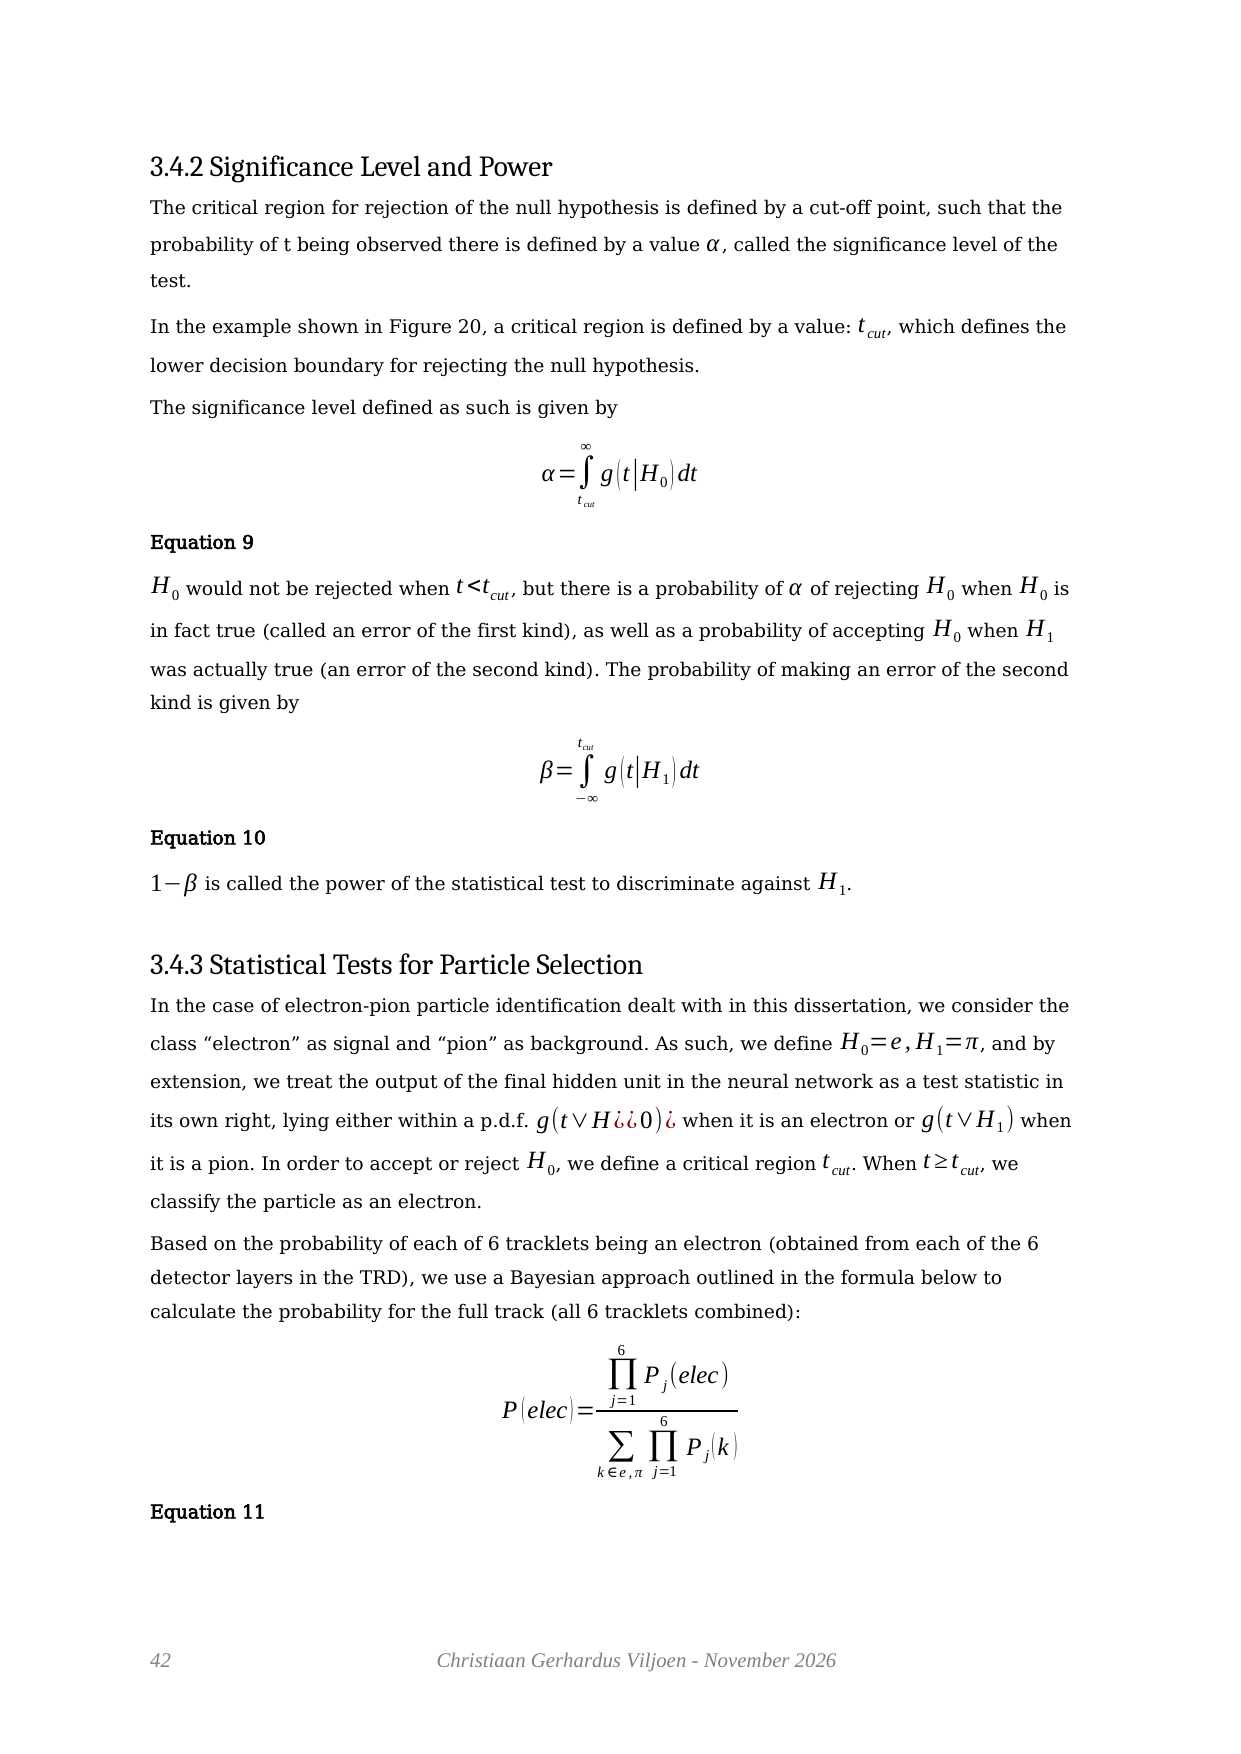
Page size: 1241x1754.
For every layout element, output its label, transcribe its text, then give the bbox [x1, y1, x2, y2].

text Based on the probability of each of 6 tracklets being an electron (obtained from each of the 6 detector layers in the TRD), we use a Bayesian approach outlined in the formula below to calculate the probability for the full track (all 6 tracklets combined): [150, 1232, 1090, 1322]
text is called the power of the statistical test to discriminate against . [150, 868, 1090, 899]
text The significance level defined as such is given by [150, 395, 1090, 418]
text The critical region for rejection of the null hypothesis is defined by a cut-off point, such that the probability of t being observed there is defined by a value , called the significance level of the test. [150, 196, 1090, 291]
text In the case of electron-pion particle identification dealt with in this dissertation, we consider the class “electron” as signal and “pion” as background. As such, we define , and by extension, we treat the output of the final hidden unit in the neural network as a test statistic in its own right, lying either within a p.d.f. when it is an electron or when it is a pion. In order to accept or reject , we define a critical region . When , we classify the particle as an electron. [150, 994, 1090, 1212]
text would not be rejected when , but there is a probability of of rejecting when is in fact true (called an error of the first kind), as well as a probability of accepting when was actually true (an error of the second kind). The probability of making an error of the second kind is given by [150, 572, 1090, 713]
text In the example shown in Figure 17, a critical region is defined by a value: , which defines the lower decision boundary for rejecting the null hypothesis. [150, 311, 1090, 376]
text Equation 10 [150, 826, 1090, 848]
subtitle Statistical Tests for Particle Selection [150, 948, 1090, 981]
text Equation 11 [150, 1500, 1090, 1522]
text Equation 9 [150, 530, 1090, 552]
subtitle Significance Level and Power [150, 150, 1090, 183]
